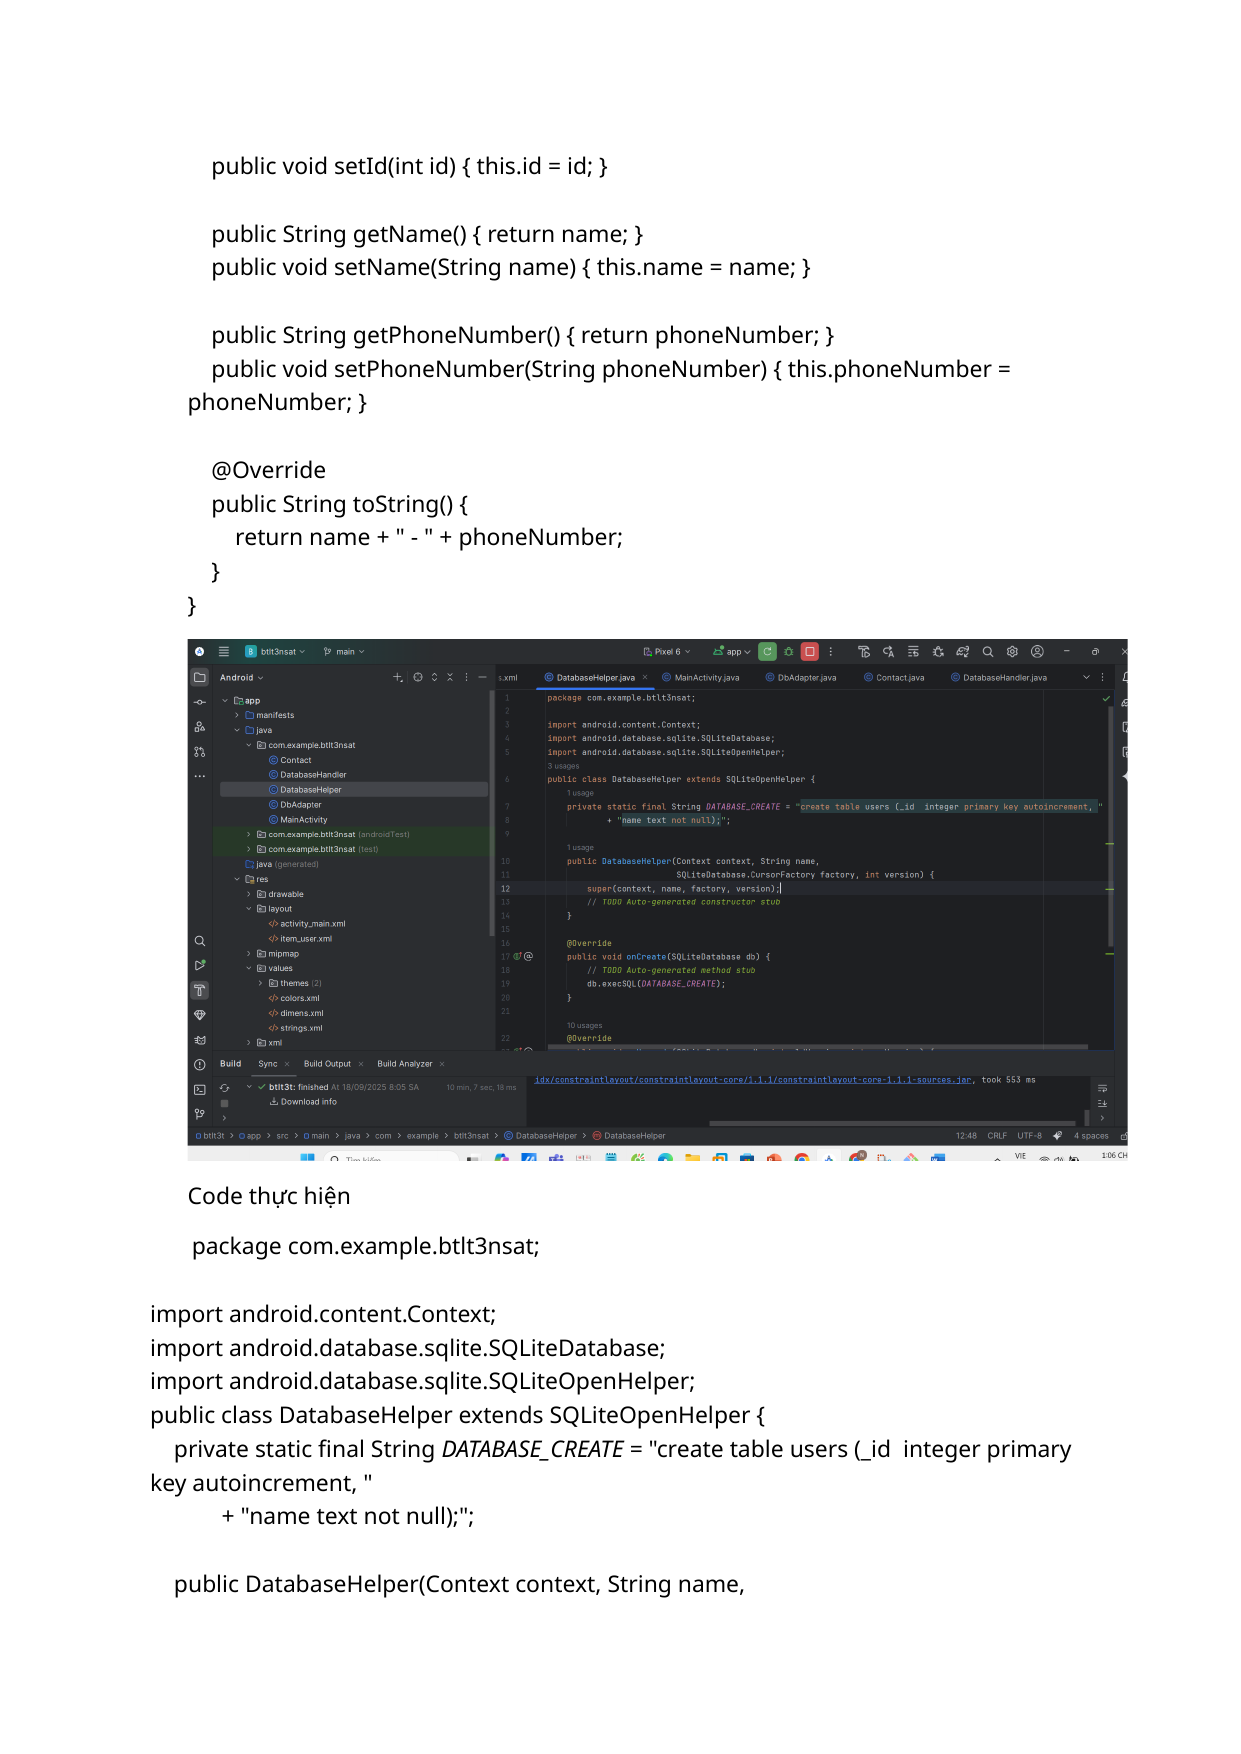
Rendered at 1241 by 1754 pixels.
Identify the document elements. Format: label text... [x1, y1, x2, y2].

text Code thực hiện [187, 1180, 1090, 1211]
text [150, 1230, 1090, 1599]
picture [187, 639, 1128, 1161]
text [187, 150, 1090, 620]
